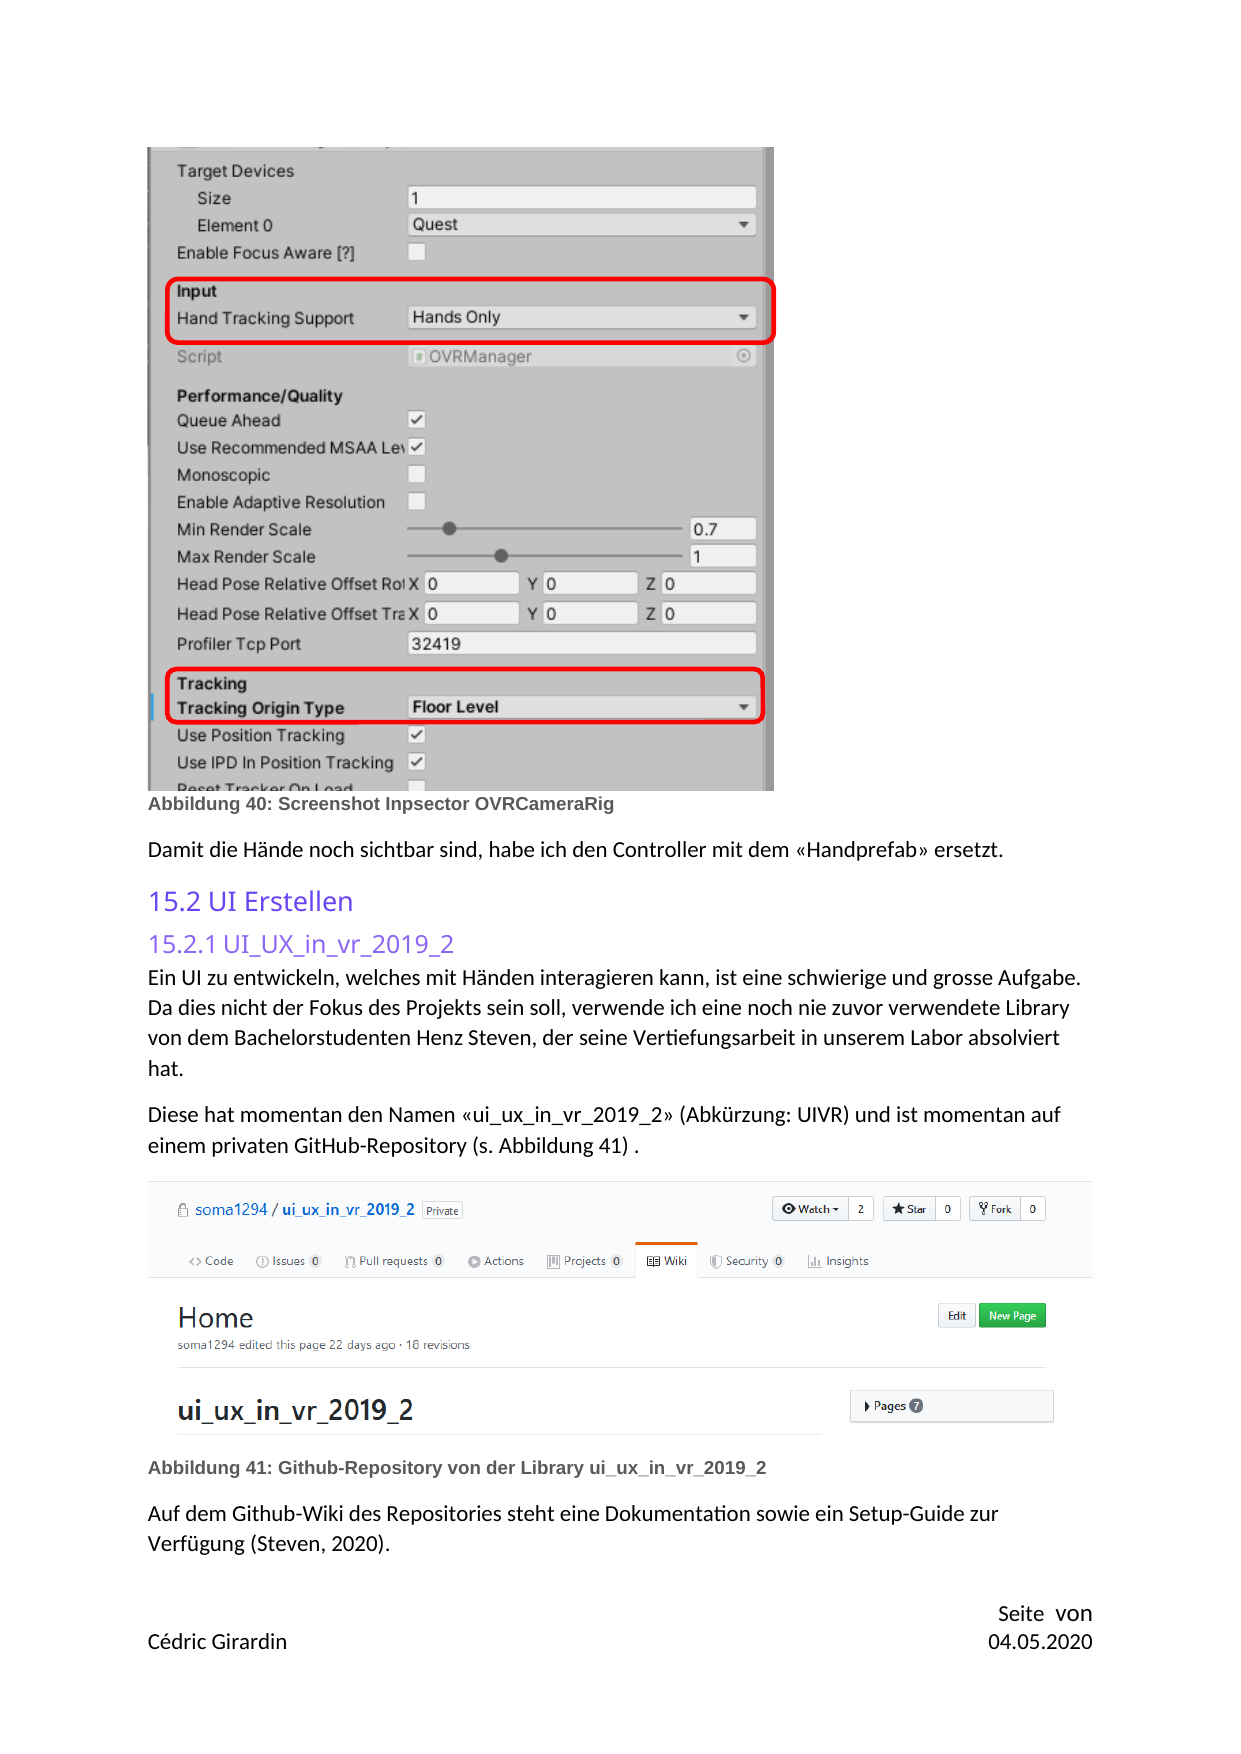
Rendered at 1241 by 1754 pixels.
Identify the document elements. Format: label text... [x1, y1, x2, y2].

picture [147, 1177, 1093, 1438]
subtitle UI Erstellen [148, 882, 1093, 919]
text Abbildung 41: Github-Repository von der Library ui_ux_in_vr_2019_2 [148, 1457, 1093, 1478]
picture [170, 282, 771, 340]
text Abbildung 40: Screenshot Inpsector OVRCameraRig [148, 793, 1093, 814]
picture [147, 147, 774, 791]
text Damit die Hände noch sichtbar sind, habe ich den Controller mit dem «Handprefab» ersetzt. [148, 835, 1093, 863]
text Auf dem Github-Wiki des Repositories steht eine Dokumentation sowie ein Setup-Guide zur Verfügung . [148, 1499, 1093, 1557]
subtitle UI_UX_in_vr_2019_2 [148, 926, 1093, 960]
text Ein UI zu entwickeln, welches mit Händen interagieren kann, ist eine schwierige und grosse Aufgabe. Da dies nicht der Fokus des Projekts sein soll, verwende ich eine noch nie zuvor verwendete Library von dem Bachelorstudenten Henz Steven, der seine Vertiefungsarbeit in unserem Labor absolviert hat. [148, 963, 1093, 1082]
text Diese hat momentan den Namen «ui_ux_in_vr_2019_2» (Abkürzung: UIVR) und ist momentan auf einem privaten GitHub-Repository (s. Abbildung 41) . [148, 1101, 1093, 1159]
